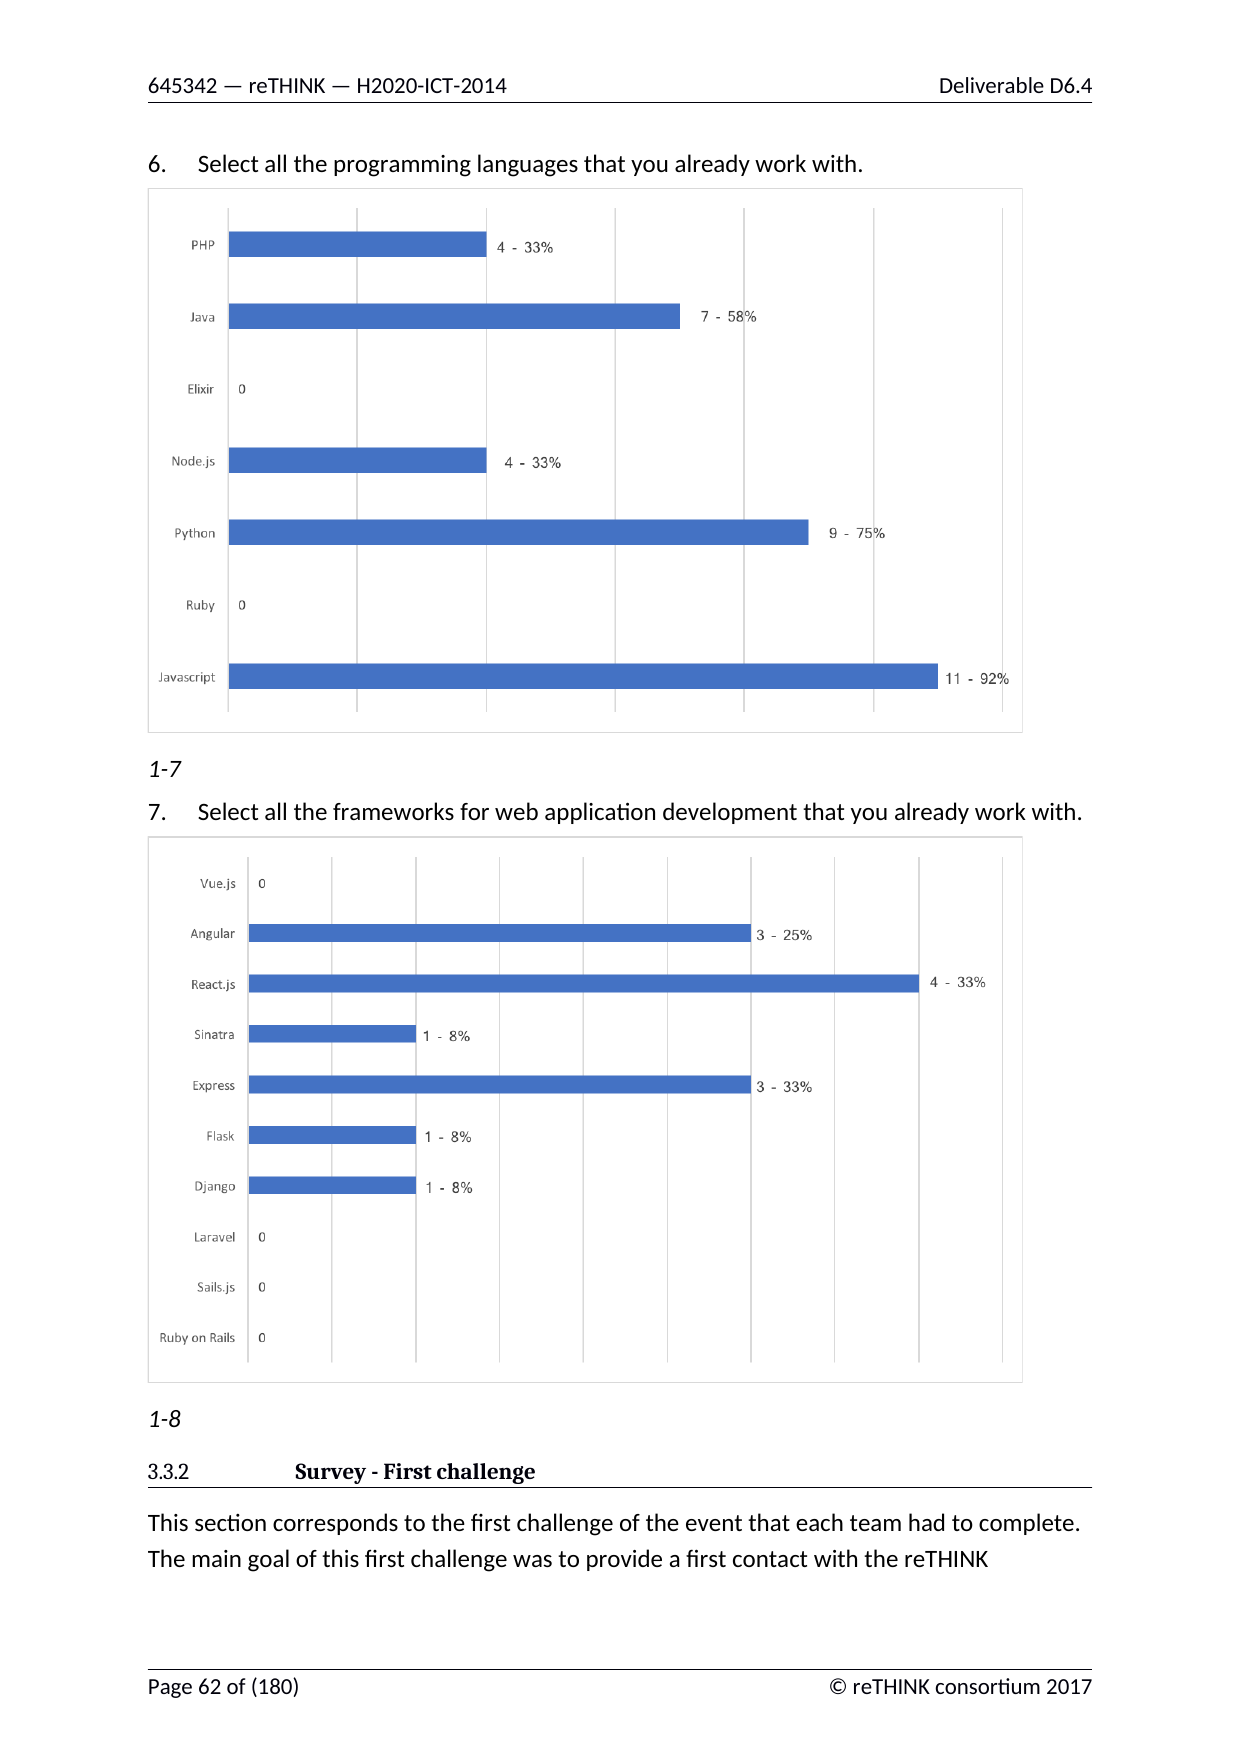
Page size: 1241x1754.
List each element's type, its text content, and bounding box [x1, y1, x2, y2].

picture [147, 836, 1023, 1383]
text 1-7 [148, 753, 1092, 784]
list Select all the frameworks for web application development that you already work with. [148, 796, 1092, 827]
picture [147, 188, 1023, 733]
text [148, 1507, 1092, 1574]
text 1-8 [148, 1403, 1092, 1433]
list Select all the programming languages that you already work with. [148, 148, 1092, 178]
subtitle Survey - First challenge [148, 1458, 1092, 1487]
